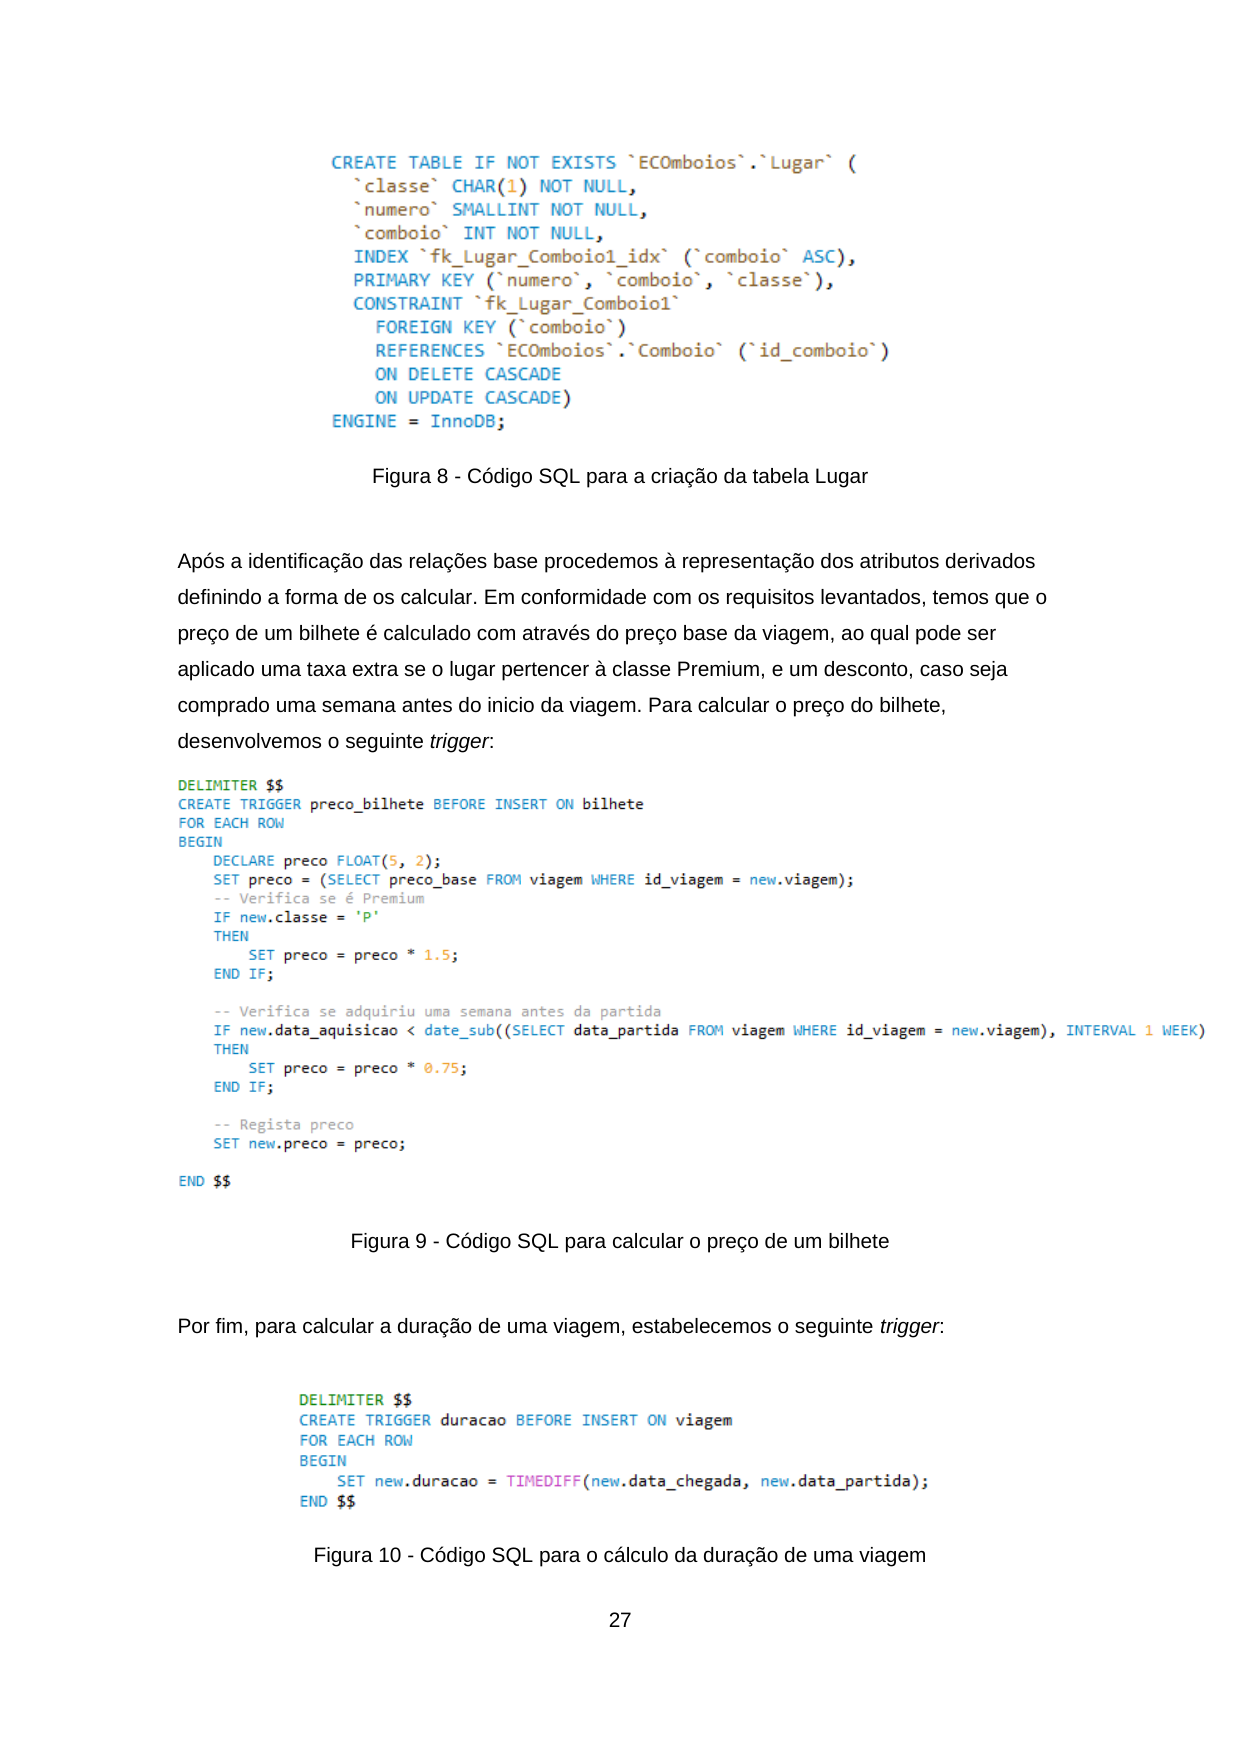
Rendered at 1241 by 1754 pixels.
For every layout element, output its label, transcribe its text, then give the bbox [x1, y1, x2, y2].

text Após a identificação das relações base procedemos à representação dos atributos derivados definindo a forma de os calcular. Em conformidade com os requisitos levantados, temos que o preço de um bilhete é calculado com através do preço base da viagem, ao qual pode ser aplicado uma taxa extra se o lugar pertencer à classe Premium, e um desconto, caso seja comprado uma semana antes do inicio da viagem. Para calcular o preço do bilhete, desenvolvemos o seguinte trigger: [177, 549, 1063, 752]
text Figura 8 - Código SQL para a criação da tabela Lugar [177, 464, 1063, 488]
text Por fim, para calcular a duração de uma viagem, estabelecemos o seguinte trigger: [177, 1314, 1063, 1338]
text Figura 10 - Código SQL para o cálculo da duração de uma viagem [177, 1543, 1063, 1567]
picture [330, 147, 910, 440]
text Figura 9 - Código SQL para calcular o preço de um bilhete [177, 1229, 1063, 1253]
picture [298, 1385, 942, 1519]
picture [177, 764, 1214, 1205]
